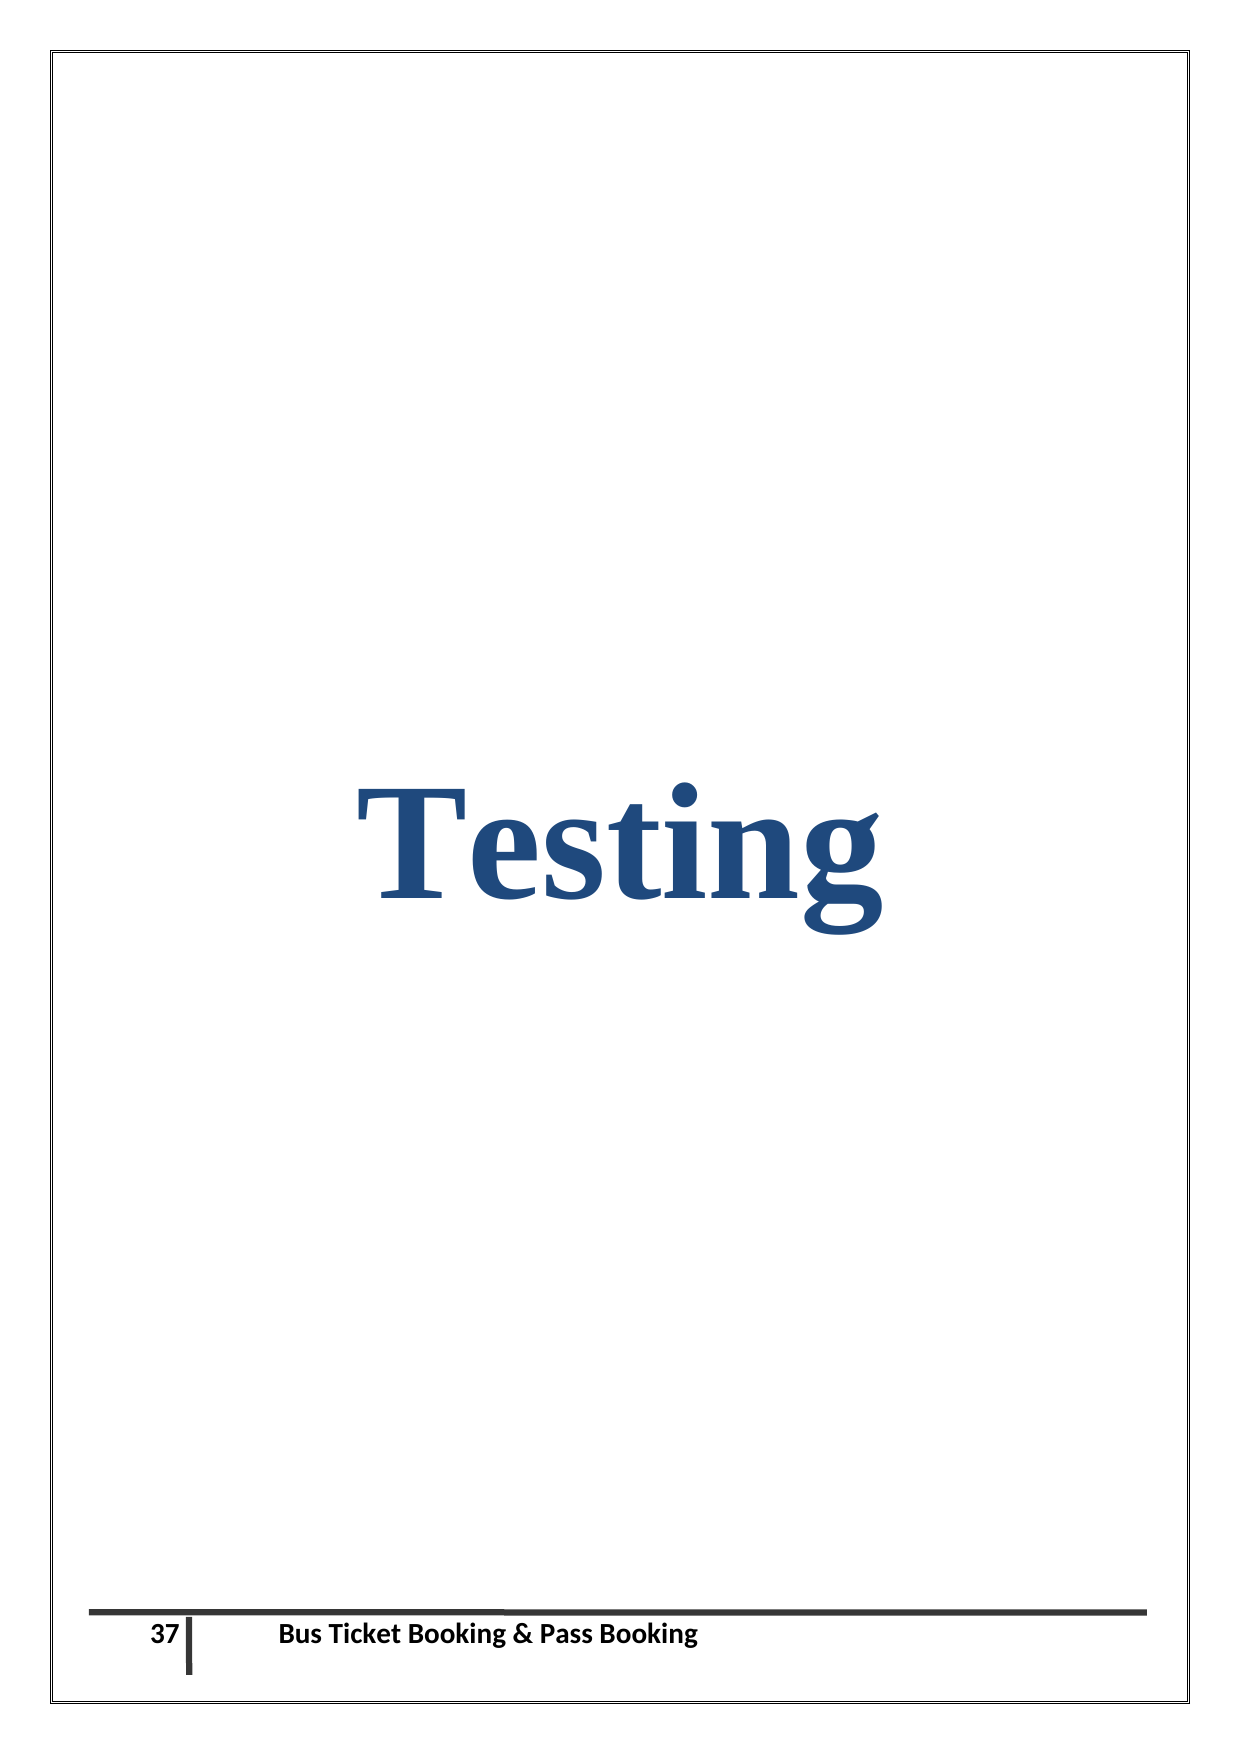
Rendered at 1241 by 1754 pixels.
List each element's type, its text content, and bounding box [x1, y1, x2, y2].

text Testing [150, 743, 1090, 935]
